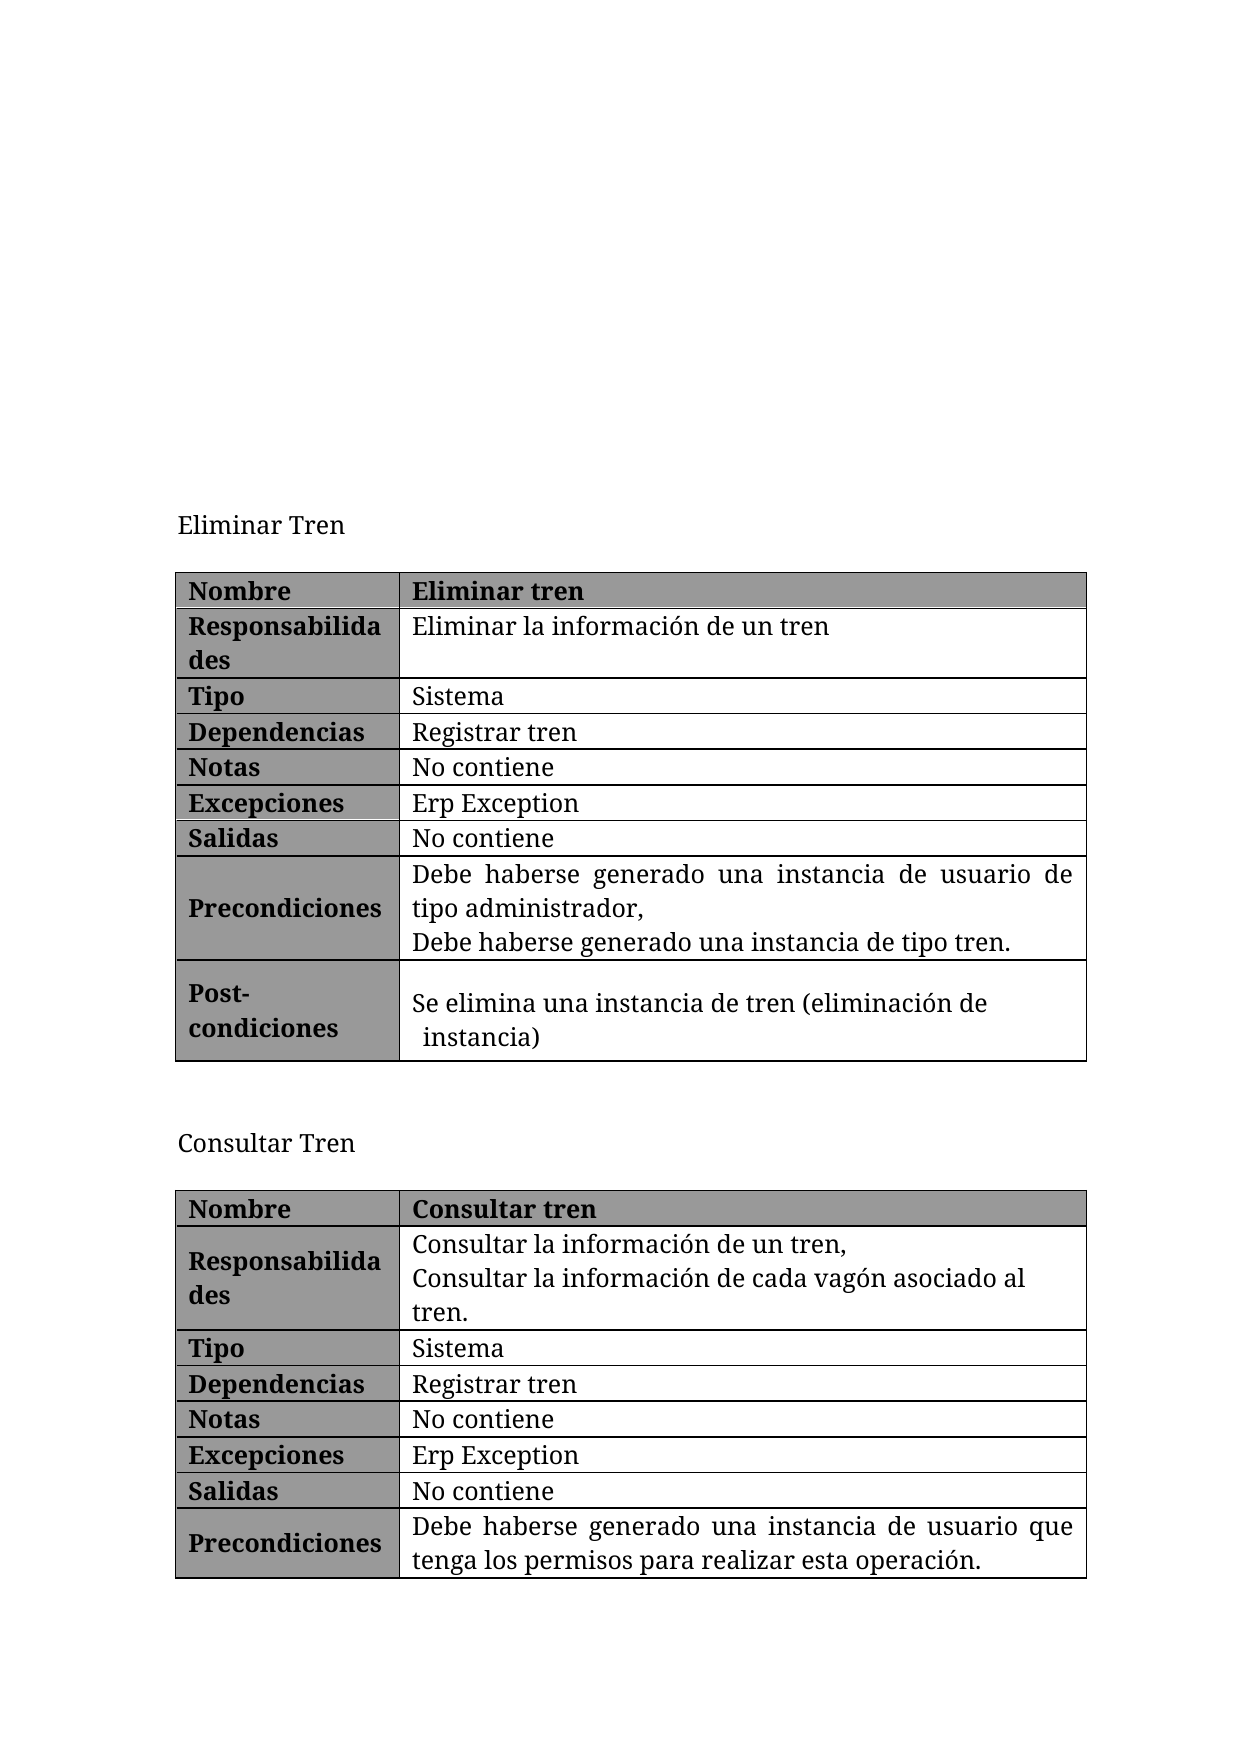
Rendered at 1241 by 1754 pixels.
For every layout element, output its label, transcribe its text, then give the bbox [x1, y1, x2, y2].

table_cell Notas [176, 749, 399, 784]
table_cell Salidas [176, 821, 399, 855]
table_cell Consultar la información de un tren, Consultar la información de cada vagón asociado al tren. [400, 1227, 1086, 1329]
table_header Consultar tren [400, 1191, 1086, 1225]
table_cell Post-condiciones [176, 960, 399, 1060]
table_cell Registrar tren [400, 714, 1086, 748]
table_header Eliminar tren [400, 573, 1086, 607]
table_header Nombre [176, 1191, 399, 1225]
table_cell Salidas [176, 1473, 399, 1507]
table_cell Sistema [400, 679, 1086, 713]
table_cell Debe haberse generado una instancia de usuario que tenga los permisos para realizar esta operación. [400, 1509, 1086, 1577]
table_cell Se elimina una instancia de tren (eliminación de instancia) [400, 961, 1086, 1060]
table_cell Excepciones [176, 1437, 399, 1472]
table_cell Tipo [176, 678, 399, 713]
table_cell Notas [176, 1401, 399, 1436]
text Consultar Tren [177, 1126, 1063, 1160]
table_cell No contiene [400, 1473, 1086, 1507]
table_cell Erp Exception [400, 1438, 1086, 1472]
table_cell Precondiciones [176, 856, 399, 959]
table_cell Sistema [400, 1331, 1086, 1365]
table_cell Responsabilidades [176, 1226, 399, 1329]
text Eliminar Tren [177, 468, 1063, 542]
table_cell Debe haberse generado una instancia de usuario de tipo administrador, Debe haberse generado una instancia de tipo tren. [400, 857, 1086, 959]
table_cell No contiene [400, 1402, 1086, 1436]
table_cell Responsabilidades [176, 609, 399, 677]
table_cell No contiene [400, 750, 1086, 784]
table_cell No contiene [400, 821, 1086, 855]
table_cell Precondiciones [176, 1508, 399, 1577]
table_cell Dependencias [176, 714, 399, 748]
table_cell Registrar tren [400, 1366, 1086, 1400]
table_cell Excepciones [176, 785, 399, 819]
table_cell Eliminar la información de un tren [400, 609, 1086, 677]
table_cell Dependencias [176, 1366, 399, 1400]
table_header Nombre [176, 573, 399, 607]
table_cell Tipo [176, 1330, 399, 1365]
table_cell Erp Exception [400, 786, 1086, 819]
